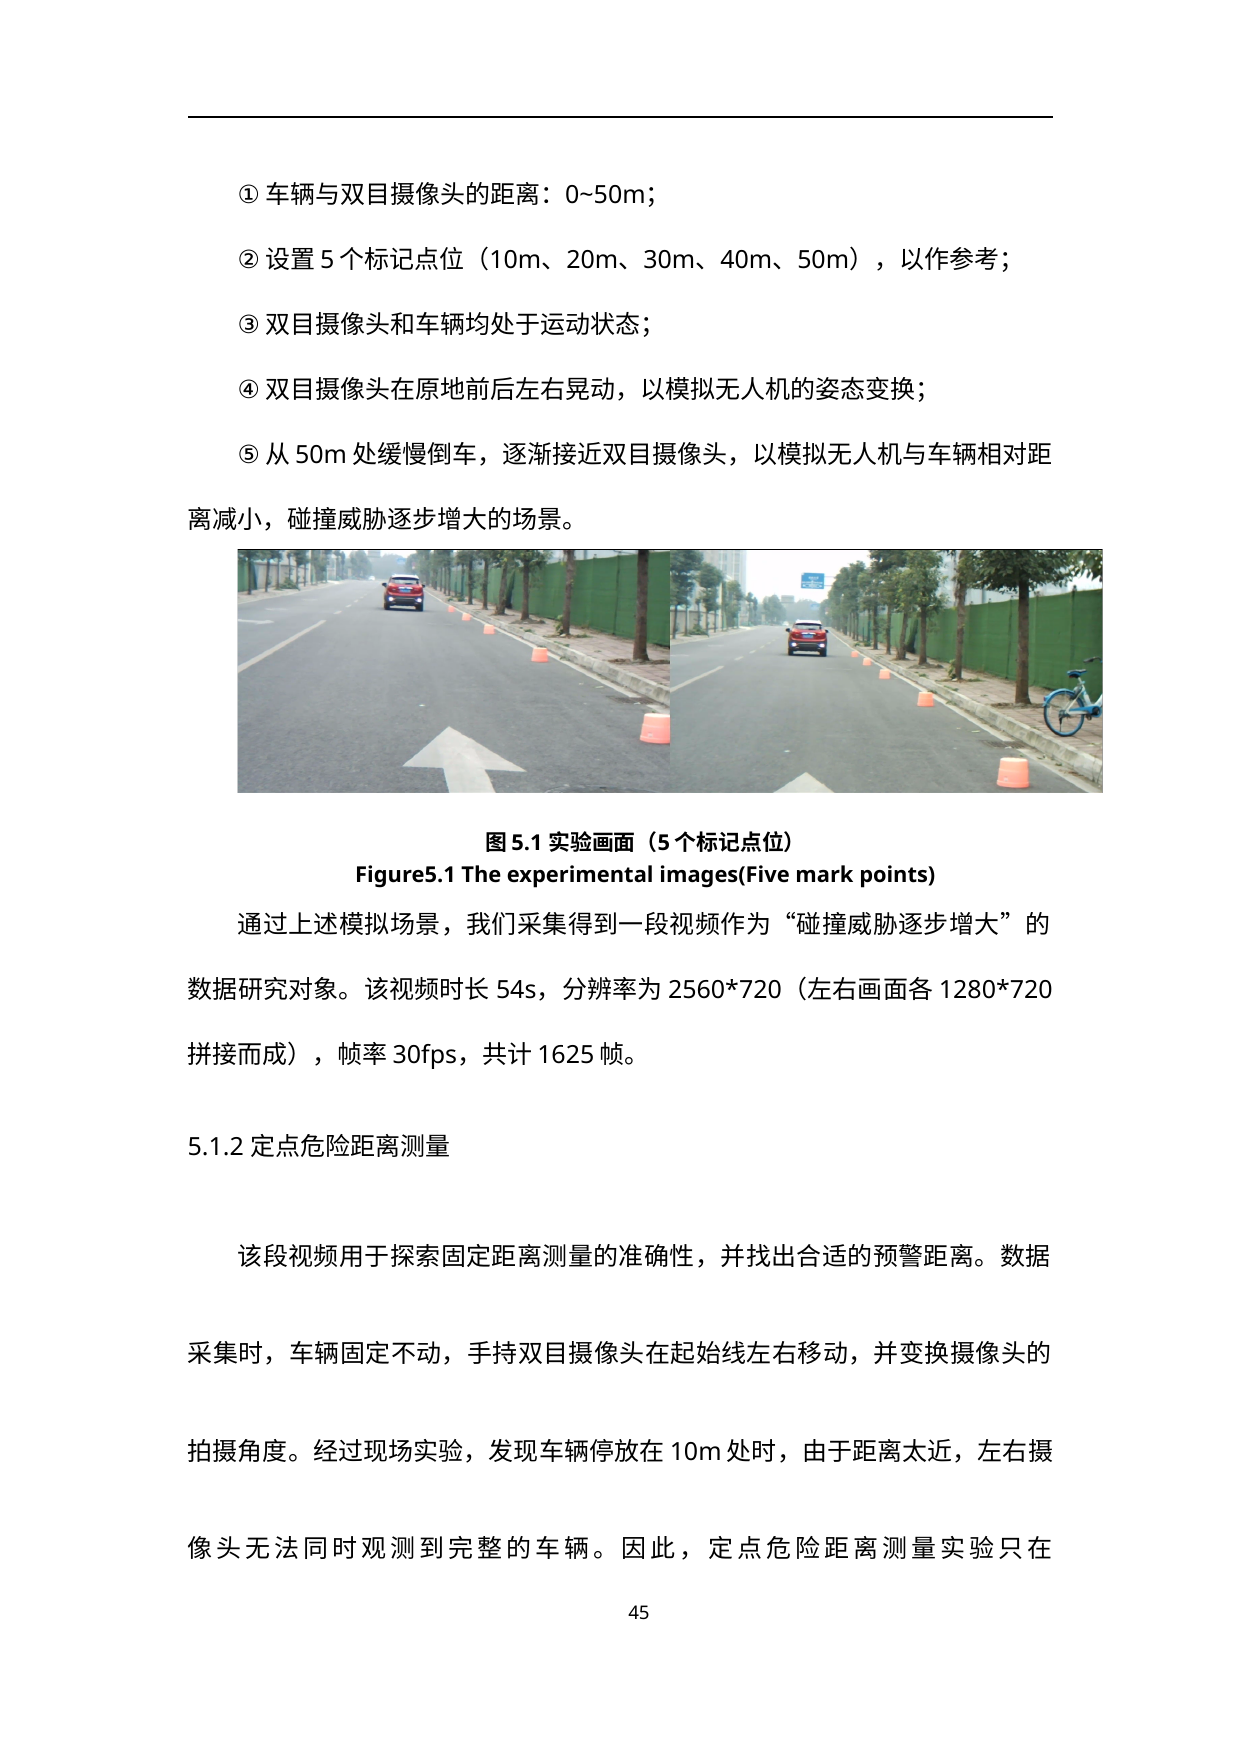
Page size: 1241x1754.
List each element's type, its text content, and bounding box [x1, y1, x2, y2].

text Figure5.1 The experimental images(Five mark points) [187, 857, 1053, 890]
list ③双目摄像头和车辆均处于运动状态； [187, 290, 1053, 355]
picture [237, 549, 1103, 793]
list ④双目摄像头在原地前后左右晃动，以模拟无人机的姿态变换； [187, 355, 1053, 420]
text 图5.1 实验画面（5个标记点位） [187, 825, 1053, 857]
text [187, 1222, 1053, 1579]
subtitle 5.1.2 定点危险距离测量 [187, 1112, 1053, 1177]
list ②设置5个标记点位（10m、20m、30m、40m、50m），以作参考； [187, 225, 1053, 290]
list ⑤从50m处缓慢倒车，逐渐接近双目摄像头，以模拟无人机与车辆相对距离减小，碰撞威胁逐步增大的场景。 [187, 420, 1053, 550]
list ①车辆与双目摄像头的距离：0~50m； [187, 160, 1053, 225]
list 通过上述模拟场景，我们采集得到一段视频作为“碰撞威胁逐步增大”的数据研究对象。该视频时长54s，分辨率为2560*720（左右画面各1280*720拼接而成），帧率30fps，共计1625帧。 [187, 890, 1053, 1085]
